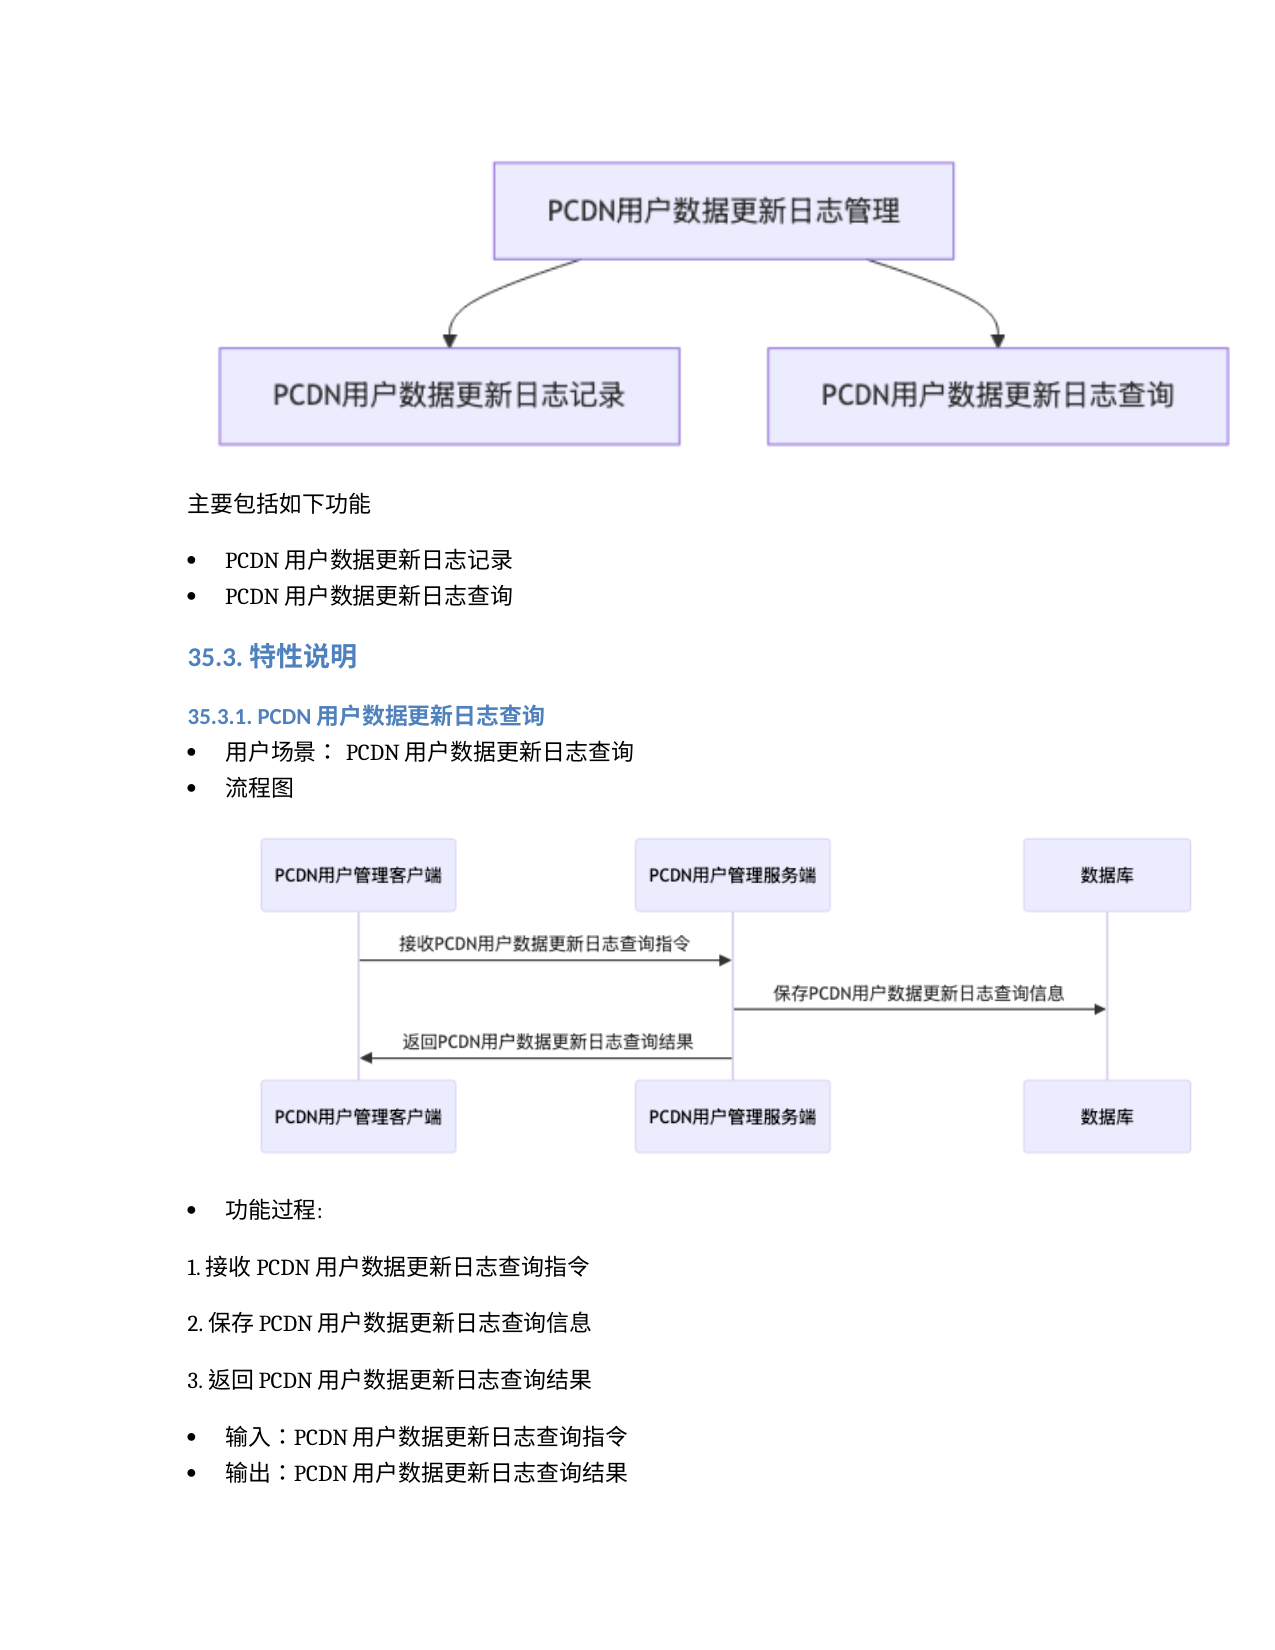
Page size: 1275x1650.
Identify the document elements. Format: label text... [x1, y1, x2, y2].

text 主要包括如下功能 [187, 487, 1087, 519]
picture [206, 828, 1257, 1169]
list 流程图 [187, 772, 1087, 803]
list 功能过程: [187, 1194, 1087, 1225]
text 1. 接收PCDN用户数据更新日志查询指令 [187, 1251, 1087, 1282]
picture [206, 150, 1257, 463]
subtitle 35.3.1. PCDN用户数据更新日志查询 [187, 700, 1087, 731]
subtitle 35.3. 特性说明 [187, 637, 1087, 674]
list 输出：PCDN用户数据更新日志查询结果 [187, 1457, 1087, 1488]
list PCDN用户数据更新日志记录 [187, 544, 1087, 576]
list 用户场景： PCDN用户数据更新日志查询 [187, 736, 1087, 767]
text 2. 保存PCDN用户数据更新日志查询信息 [187, 1307, 1087, 1338]
text 3. 返回PCDN用户数据更新日志查询结果 [187, 1364, 1087, 1395]
list PCDN用户数据更新日志查询 [187, 580, 1087, 611]
list 输入：PCDN用户数据更新日志查询指令 [187, 1421, 1087, 1452]
